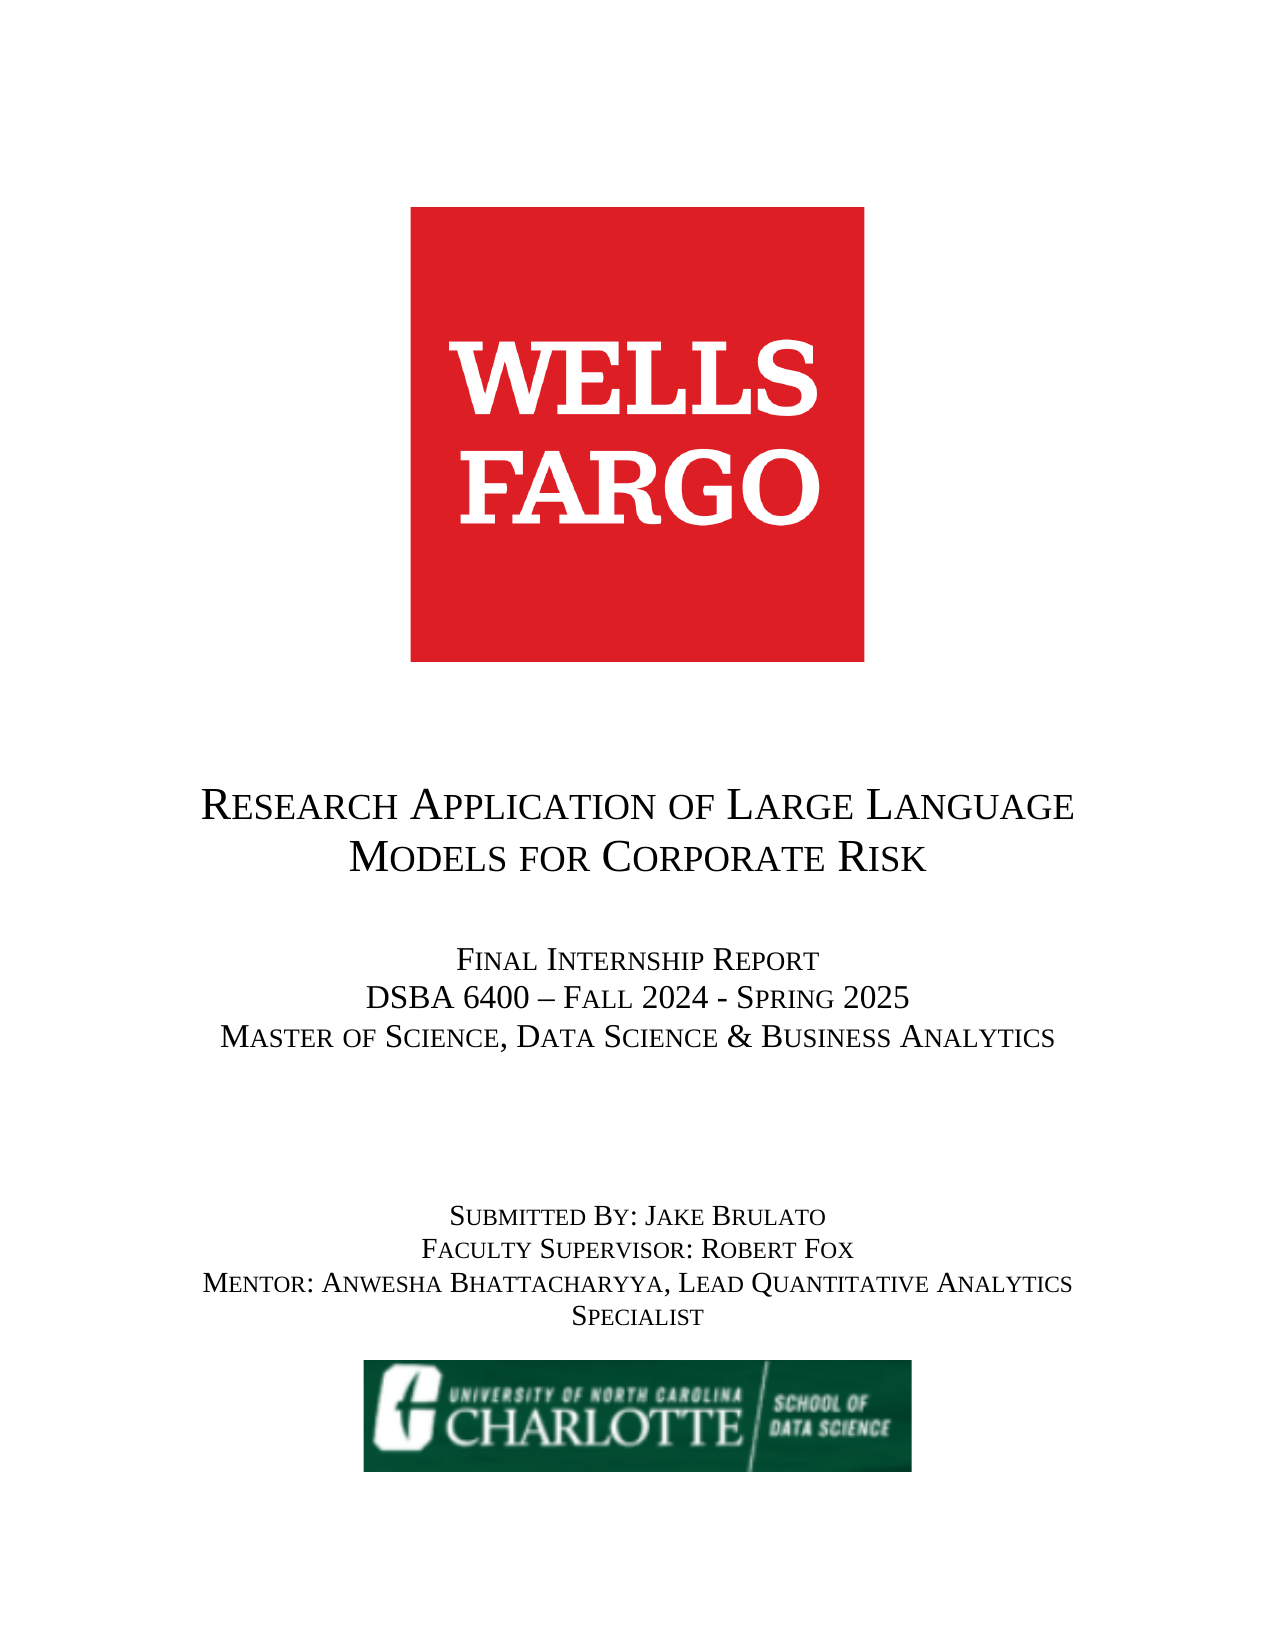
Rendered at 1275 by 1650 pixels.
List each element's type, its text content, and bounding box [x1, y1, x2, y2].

text DSBA 6400 – Fall 2024 - Spring 2025 [150, 977, 1125, 1016]
text Final Internship Report [150, 939, 1125, 977]
picture [363, 1360, 912, 1472]
text Faculty Supervisor: Robert Fox [150, 1231, 1125, 1265]
text Mentor: Anwesha Bhattacharyya, Lead Quantitative Analytics Specialist [150, 1265, 1125, 1332]
picture [410, 207, 865, 662]
text Research Application of Large Language Models for Corporate Risk [150, 776, 1125, 882]
text Master of Science, Data Science & Business Analytics [150, 1016, 1125, 1054]
text Submitted By: Jake Brulato [150, 1198, 1125, 1231]
